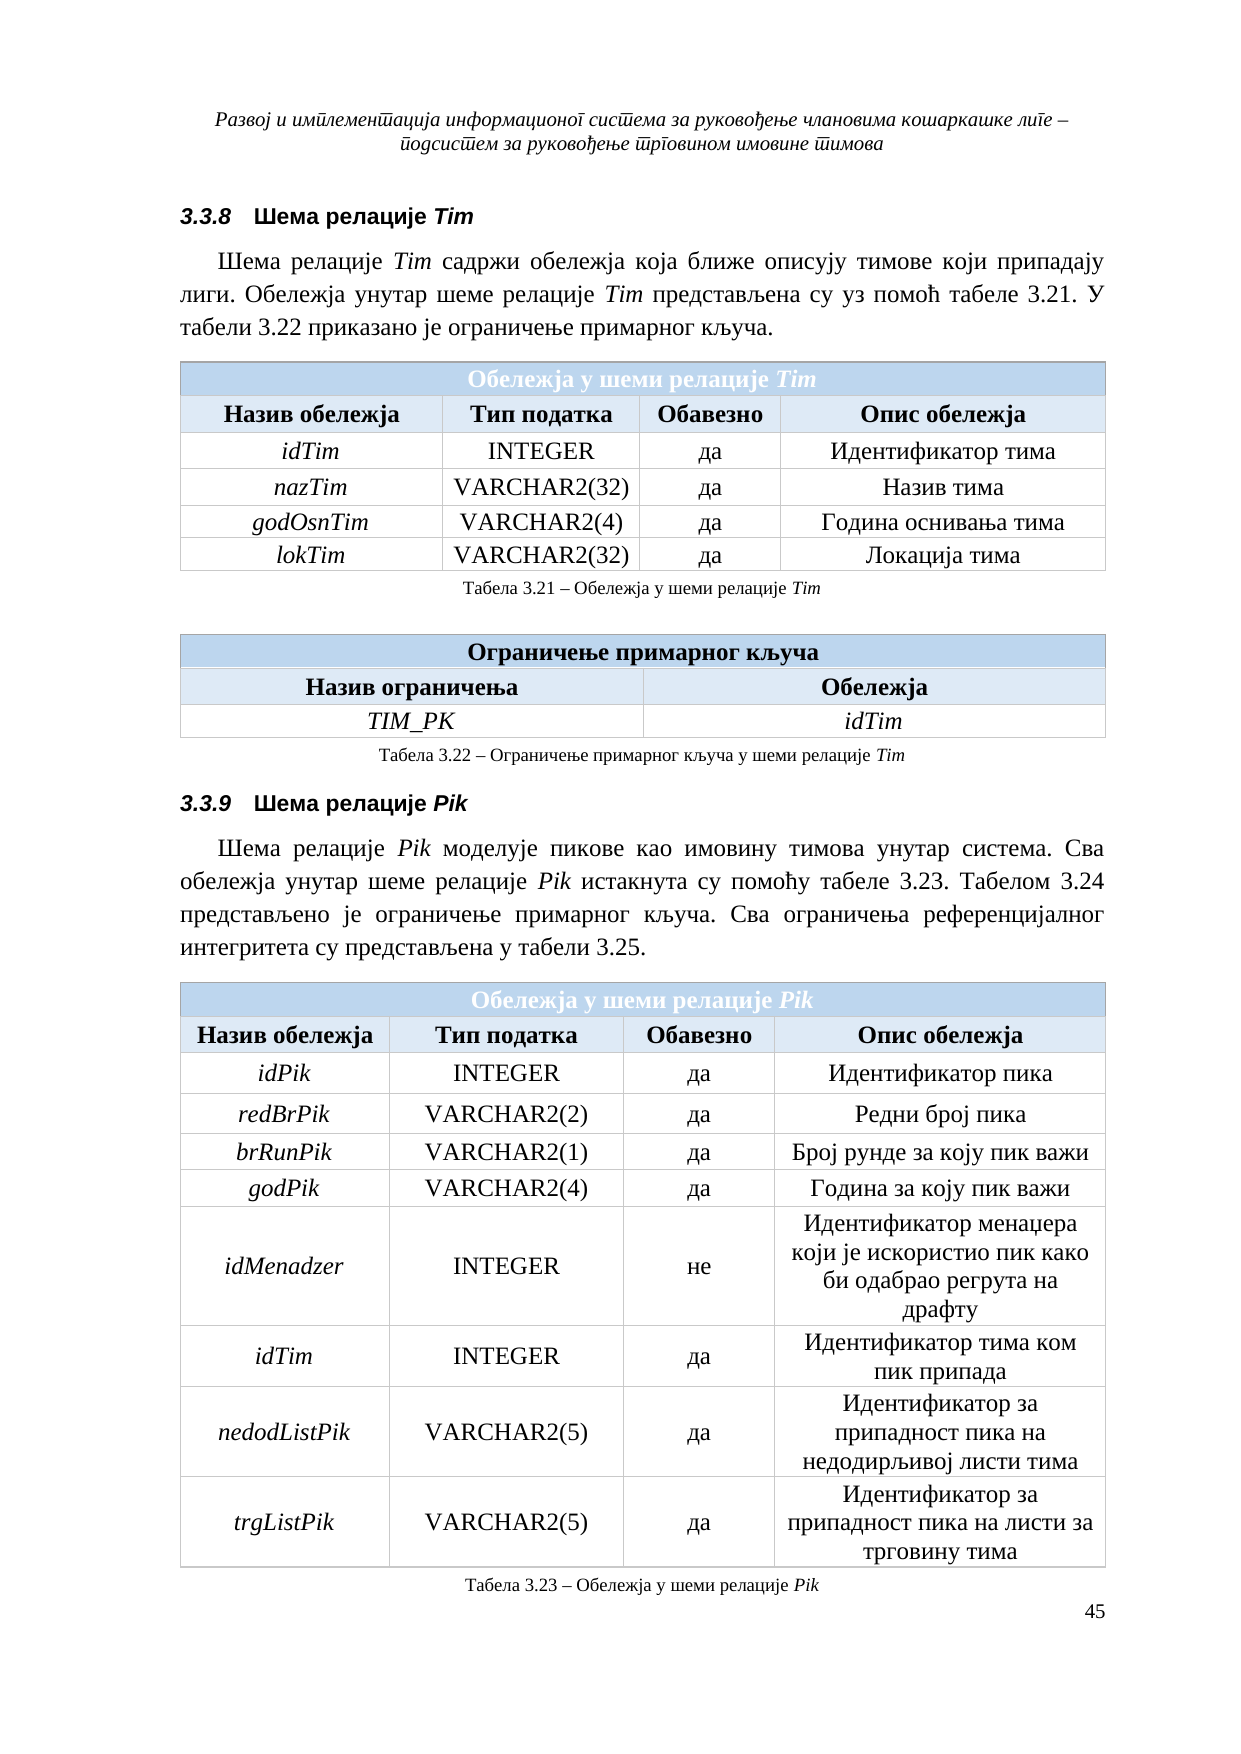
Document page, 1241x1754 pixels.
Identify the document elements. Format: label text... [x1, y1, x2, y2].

table_cell Идентификатор пика [775, 1053, 1105, 1092]
table_cell nazTim [181, 469, 442, 504]
table_cell Редни број пика [775, 1094, 1105, 1133]
table_cell Локација тима [781, 538, 1105, 570]
table_cell Обележја [644, 669, 1105, 704]
table_cell VARCHAR2(5) [390, 1387, 623, 1476]
text Шема релације Pik моделује пикове као имовину тимова унутар система. Сва обележја унутар шеме релације Pik истакнута су помоћу табеле 3.23. Табелом 3.24 представљено је ограничење примарног кључа. Сва ограничења референцијалног интегритета су представљена у табели 3.25. [180, 833, 1105, 961]
table_cell VARCHAR2(4) [443, 506, 639, 537]
table_cell Назив обележја [181, 1017, 389, 1052]
table_cell да [624, 1477, 774, 1566]
table_cell Година за коју пик важи [775, 1170, 1105, 1206]
table_cell да [640, 469, 780, 504]
table_cell да [640, 433, 780, 468]
table_cell VARCHAR2(32) [443, 538, 639, 570]
table_cell trgListPik [181, 1477, 389, 1566]
table_cell Тип податка [443, 396, 639, 432]
table_cell Обавезно [640, 396, 780, 432]
table_cell не [624, 1207, 774, 1324]
table_cell VARCHAR2(2) [390, 1094, 623, 1133]
table_cell godPik [181, 1170, 389, 1206]
table_cell brRunPik [181, 1134, 389, 1169]
table_cell Назив обележја [181, 396, 442, 432]
table_cell да [624, 1094, 774, 1133]
table_cell INTEGER [390, 1053, 623, 1092]
table_header Ограничење примарног кључа [181, 635, 1105, 667]
table_cell Идентификатор тима [781, 433, 1105, 468]
table_cell да [640, 506, 780, 537]
table_cell Опис обележја [775, 1017, 1105, 1052]
table_cell nedodListPik [181, 1387, 389, 1476]
table_cell redBrPik [181, 1094, 389, 1133]
text Шема релације Tim садржи обележја која ближе описују тимове који припадају лиги. Обележја унутар шеме релације Tim представљена су уз помоћ табеле 3.21. У табели 3.22 приказано је ограничење примарног кључа. [180, 246, 1105, 341]
table_cell да [624, 1387, 774, 1476]
table_cell idTim [181, 433, 442, 468]
text Табела 3.23 – Обележја у шеми релације Pik [180, 1574, 1105, 1595]
text Табела 3.21 – Обележја у шеми релације Tim [180, 577, 1105, 599]
table_cell Број рунде за коју пик важи [775, 1134, 1105, 1169]
table_cell idTim [644, 705, 1105, 737]
table_cell INTEGER [390, 1207, 623, 1324]
table_cell Идентификатор за припадност пика на листи за трговину тима [775, 1477, 1105, 1566]
table_header Обележја у шеми релације Pik [181, 983, 1105, 1016]
table_cell Идентификатор менаџера који је искористио пик како би одабрао регрута на драфту [775, 1207, 1105, 1324]
table_cell VARCHAR2(5) [390, 1477, 623, 1566]
table_cell да [640, 538, 780, 570]
table_cell Идентификатор тима ком пик припада [775, 1326, 1105, 1386]
table_cell idTim [181, 1326, 389, 1386]
table_cell Назив тима [781, 469, 1105, 504]
table_cell да [624, 1326, 774, 1386]
table_cell VARCHAR2(1) [390, 1134, 623, 1169]
table_cell Обавезно [624, 1017, 774, 1052]
subtitle Шема релације Tim [180, 203, 1105, 229]
table_header Обележја у шеми релације Tim [181, 363, 1105, 395]
table_cell INTEGER [390, 1326, 623, 1386]
table_cell Тип податка [390, 1017, 623, 1052]
table_cell да [624, 1053, 774, 1092]
table_cell Опис обележја [781, 396, 1105, 432]
table_cell Идентификатор за припадност пика на недодирљивој листи тима [775, 1387, 1105, 1476]
table_cell VARCHAR2(32) [443, 469, 639, 504]
table_cell INTEGER [443, 433, 639, 468]
table_cell idMenadzer [181, 1207, 389, 1324]
table_cell TIM_PK [181, 705, 643, 737]
table_cell Назив ограничења [181, 669, 643, 704]
table_cell VARCHAR2(4) [390, 1170, 623, 1206]
table_cell Година оснивања тима [781, 506, 1105, 537]
table_cell да [624, 1134, 774, 1169]
subtitle Шема релације Pik [180, 790, 1105, 817]
table_cell да [624, 1170, 774, 1206]
text Табела 3.22 – Ограничење примарног кључа у шеми релације Tim [180, 744, 1105, 765]
table_cell lokTim [181, 538, 442, 570]
table_cell godOsnTim [181, 506, 442, 537]
table_cell idPik [181, 1053, 389, 1092]
